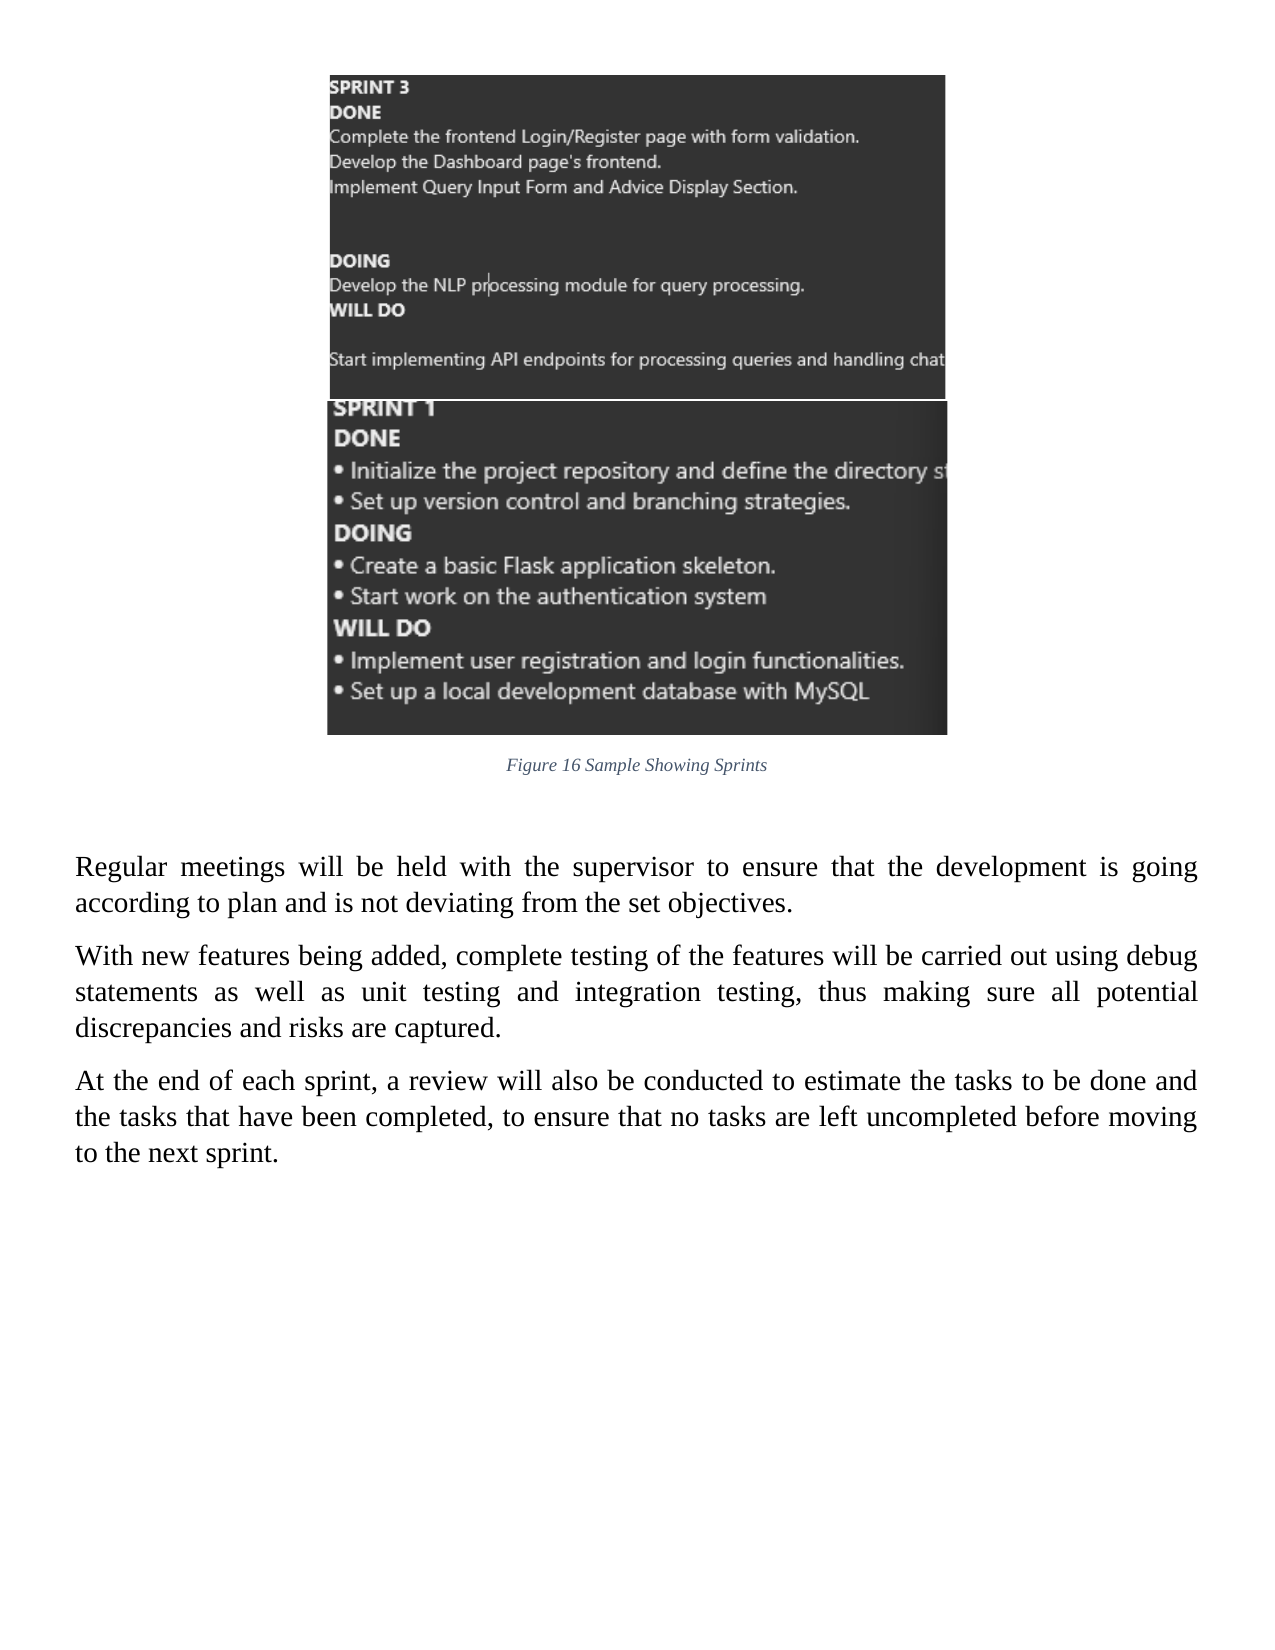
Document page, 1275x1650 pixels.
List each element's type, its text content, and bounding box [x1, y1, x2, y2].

picture [329, 75, 946, 399]
text With new features being added, complete testing of the features will be carried out using debug statements as well as unit testing and integration testing, thus making sure all potential discrepancies and risks are captured. [75, 938, 1200, 1044]
text At the end of each sprint, a review will also be conducted to estimate the tasks to be done and the tasks that have been completed, to ensure that no tasks are left uncompleted before moving to the next sprint. [75, 1063, 1200, 1169]
picture [327, 401, 948, 735]
text Regular meetings will be held with the supervisor to ensure that the development is going according to plan and is not deviating from the set objectives. [75, 849, 1200, 919]
text Figure 16 Sample Showing Sprints [75, 754, 1200, 776]
